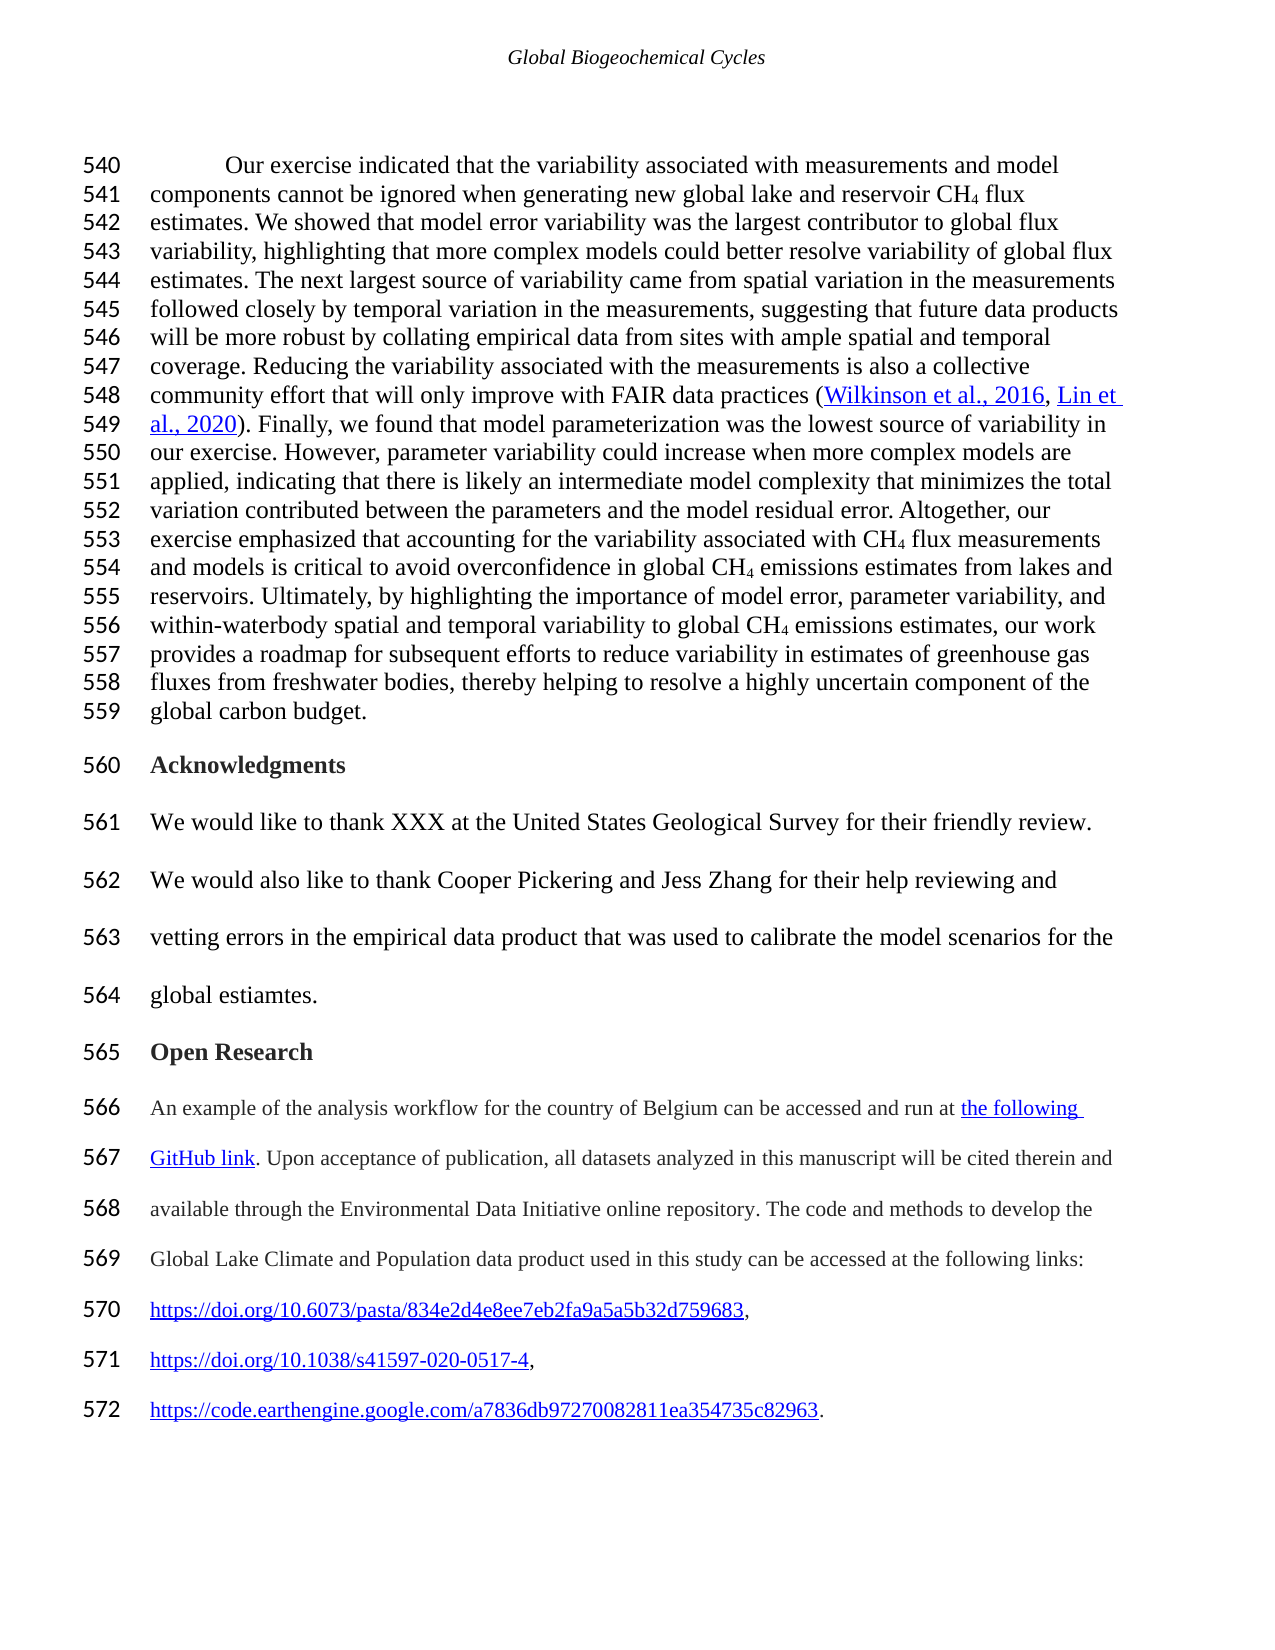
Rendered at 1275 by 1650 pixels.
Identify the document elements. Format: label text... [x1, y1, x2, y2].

text https://doi.org/10.6073/pasta/834e2d4e8ee7eb2fa9a5a5b32d759683, [150, 1297, 1125, 1322]
text We would like to thank XXX at the United States Geological Survey for their friendly review. We would also like to thank Cooper Pickering and Jess Zhang for their help reviewing and vetting errors in the empirical data product that was used to calibrate the model scenarios for the global estiamtes. [150, 807, 1125, 1009]
subtitle Our exercise indicated that the variability associated with measurements and model components cannot be ignored when generating new global lake and reservoir CH4 flux estimates. We showed that model error variability was the largest contributor to global flux variability, highlighting that more complex models could better resolve variability of global flux estimates. The next largest source of variability came from spatial variation in the measurements followed closely by temporal variation in the measurements, suggesting that future data products will be more robust by collating empirical data from sites with ample spatial and temporal coverage. Reducing the variability associated with the measurements is also a collective community effort that will only improve with FAIR data practices (Wilkinson et al., 2016, Lin et al., 2020). Finally, we found that model parameterization was the lowest source of variability in our exercise. However, parameter variability could increase when more complex models are applied, indicating that there is likely an intermediate model complexity that minimizes the total variation contributed between the parameters and the model residual error. Altogether, our exercise emphasized that accounting for the variability associated with CH4 flux measurements and models is critical to avoid overconfidence in global CH4 emissions estimates from lakes and reservoirs. Ultimately, by highlighting the importance of model error, parameter variability, and within-waterbody spatial and temporal variability to global CH4 emissions estimates, our work provides a roadmap for subsequent efforts to reduce variability in estimates of greenhouse gas fluxes from freshwater bodies, thereby helping to resolve a highly uncertain component of the global carbon budget. [150, 150, 1125, 725]
text Acknowledgments [150, 750, 1125, 779]
text https://doi.org/10.1038/s41597-020-0517-4, [150, 1347, 1125, 1372]
text https://code.earthengine.google.com/a7836db97270082811ea354735c82963. [150, 1397, 1125, 1423]
text An example of the analysis workflow for the country of Belgium can be accessed and run at the following GitHub link. Upon acceptance of publication, all datasets analyzed in this manuscript will be cited therein and available through the Environmental Data Initiative online repository. The code and methods to develop the Global Lake Climate and Population data product used in this study can be accessed at the following links: [150, 1095, 1125, 1271]
text Open Research [150, 1037, 1125, 1066]
